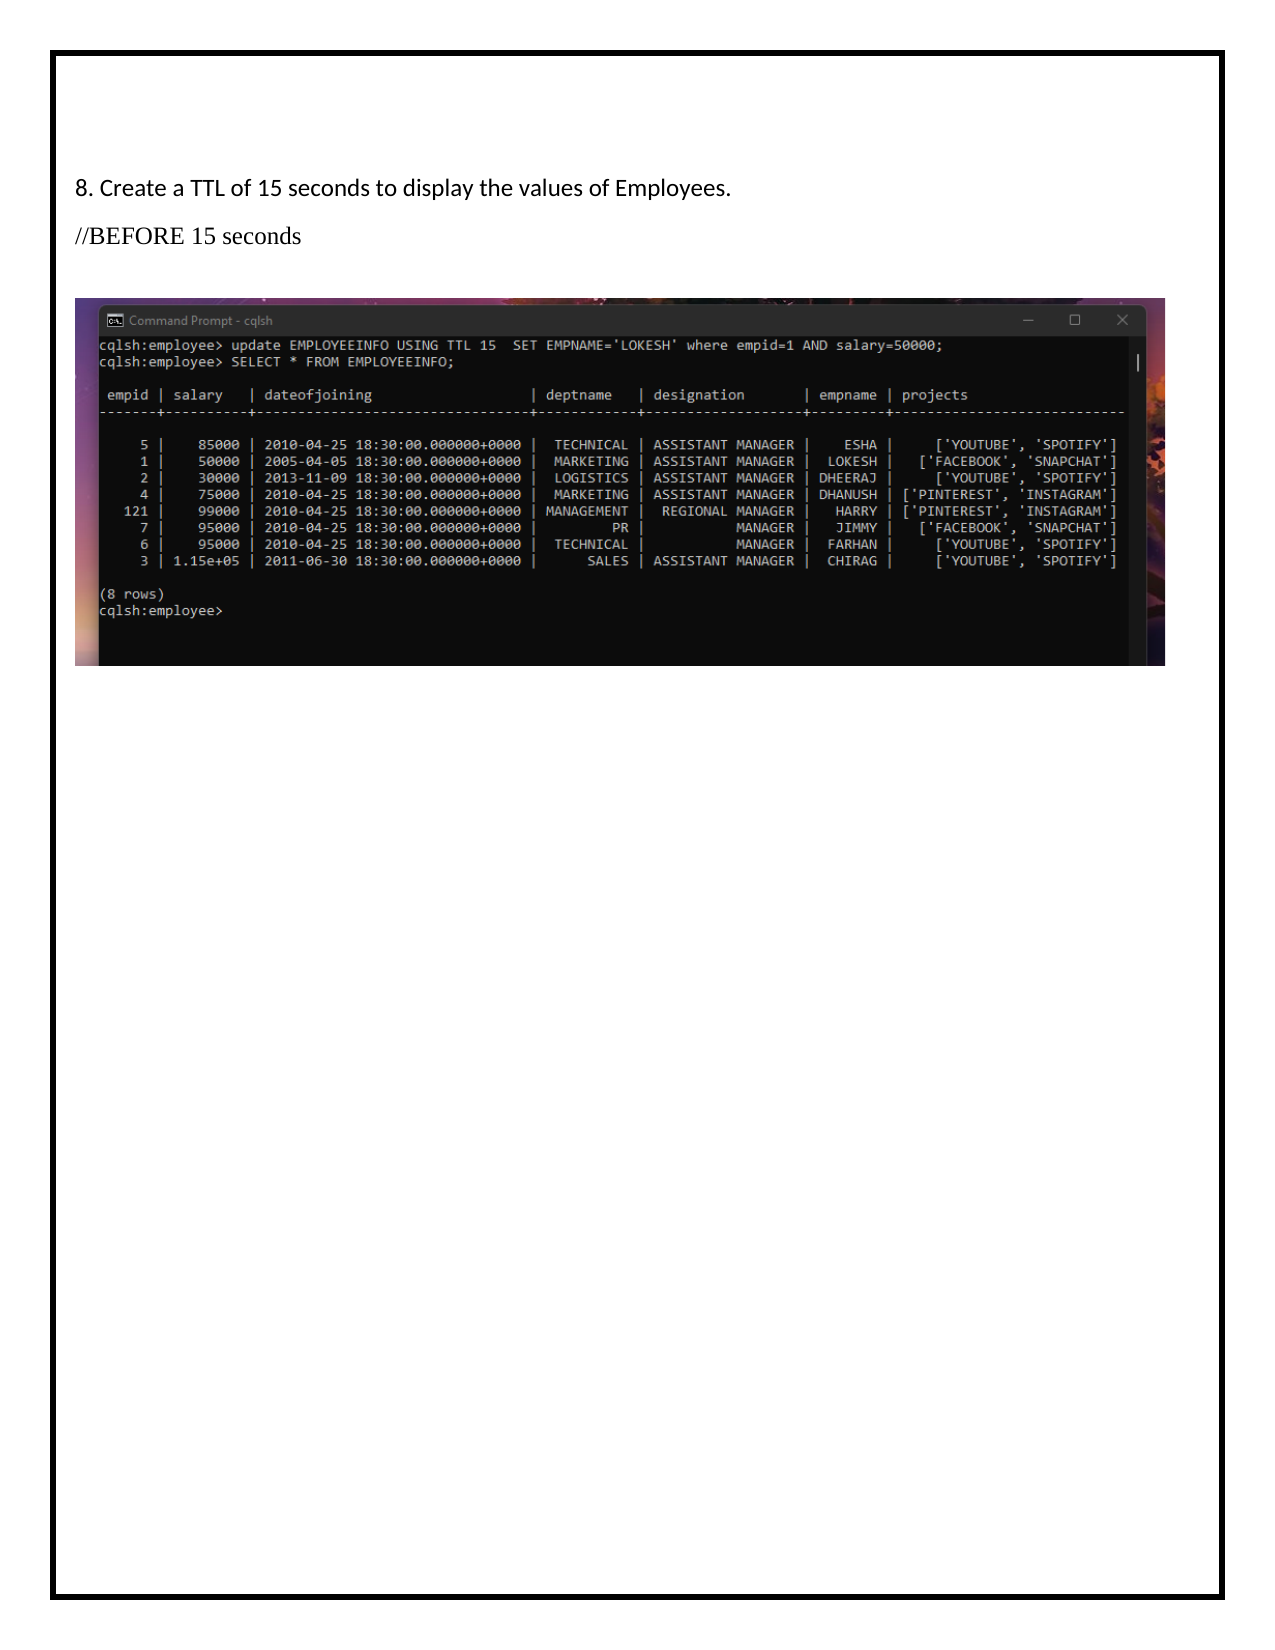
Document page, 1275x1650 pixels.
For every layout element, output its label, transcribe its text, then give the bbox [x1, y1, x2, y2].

text 8. Create a TTL of 15 seconds to display the values of Employees. [75, 172, 1200, 203]
picture [75, 298, 1166, 666]
text //BEFORE 15 seconds [75, 221, 1200, 250]
